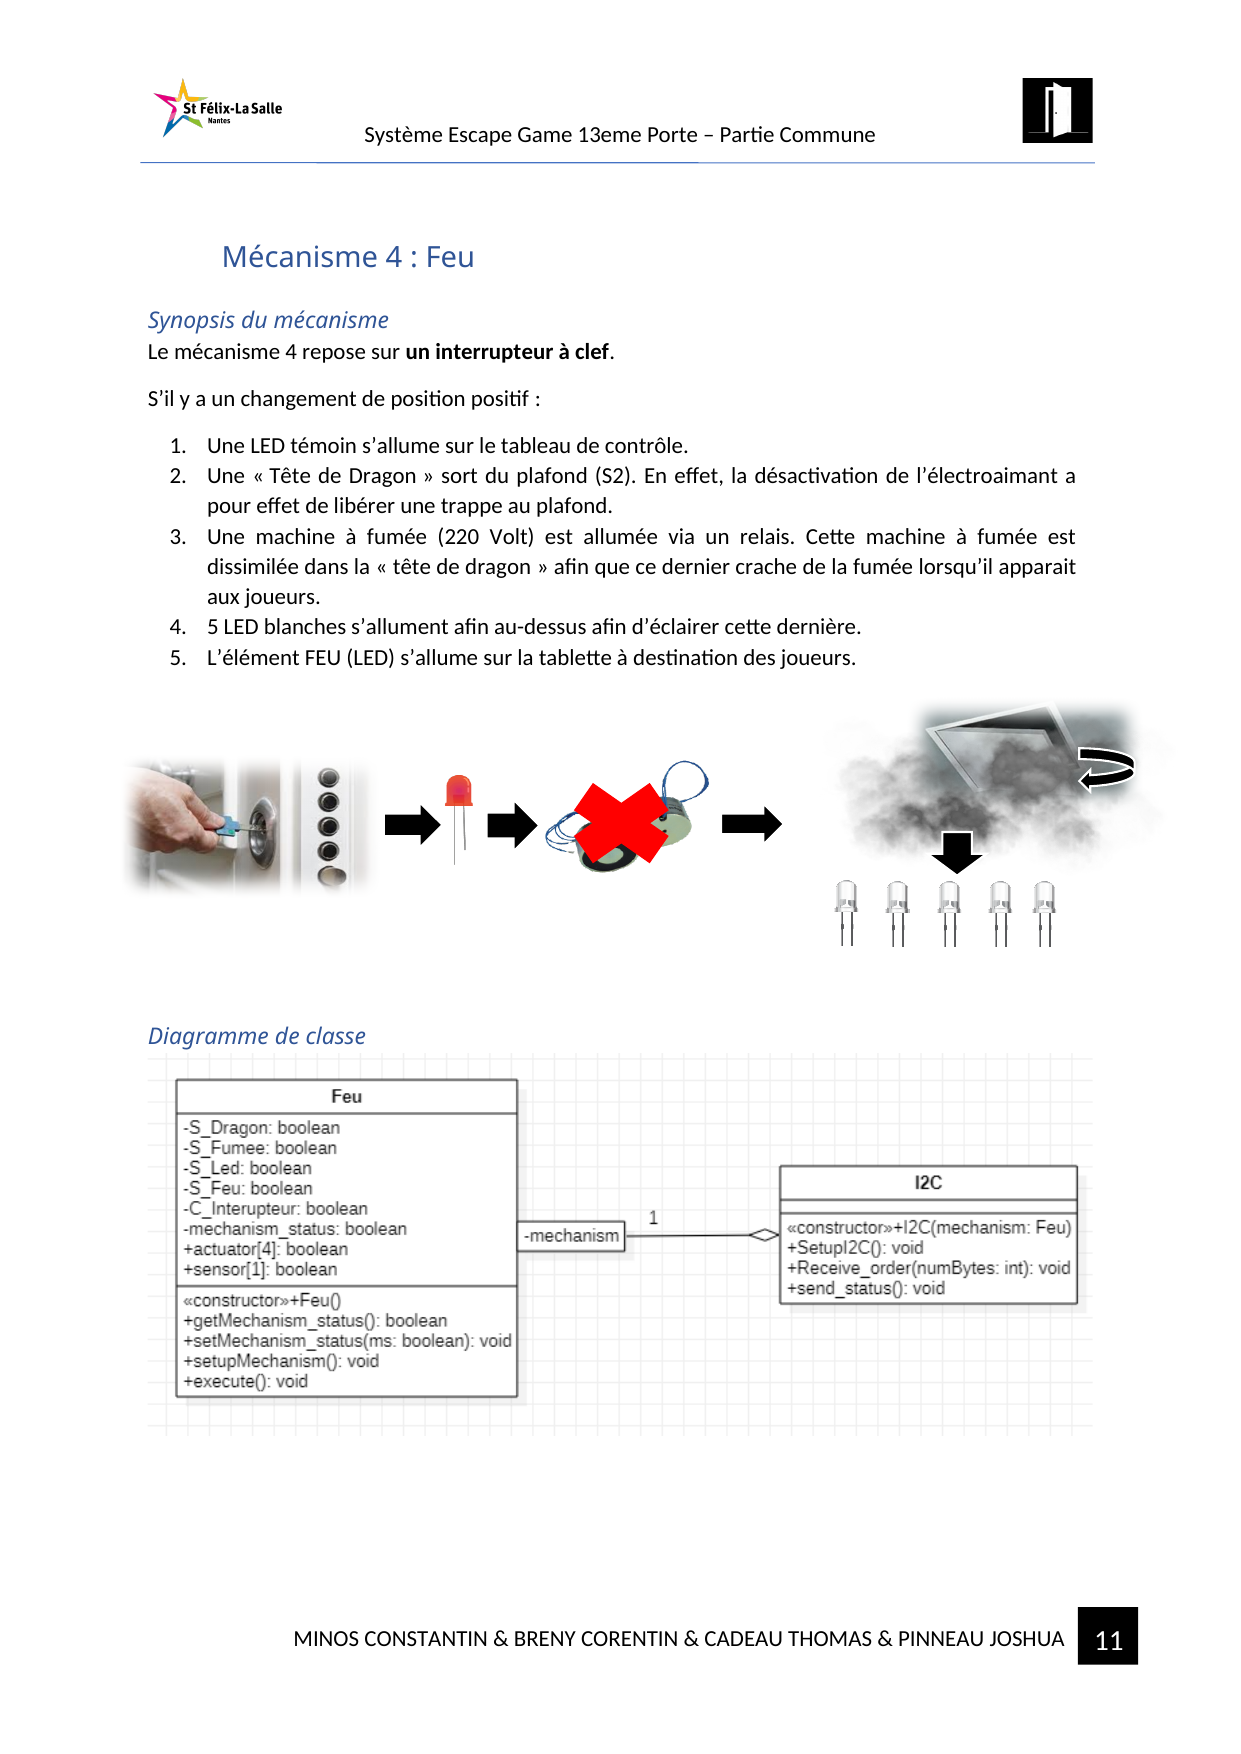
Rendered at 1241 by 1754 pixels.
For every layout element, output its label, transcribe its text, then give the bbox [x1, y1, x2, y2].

subtitle Synopsis du mécanisme [148, 304, 1078, 335]
list L’élément FEU (LED) s’allume sur la tablette à destination des joueurs. [169, 643, 1078, 671]
text Le mécanisme 4 repose sur un interrupteur à clef. [148, 337, 1078, 366]
list 5 LED blanches s’allument afin au-dessus afin d’éclairer cette dernière. [169, 612, 1078, 641]
list Une machine à fumée (220 Volt) est allumée via un relais. Cette machine à fumée est dissimilée dans la « tête de dragon » afin que ce dernier crache de la fumée lorsqu’il apparait aux joueurs. [169, 522, 1078, 610]
picture [988, 881, 1020, 947]
subtitle Diagramme de classe [148, 1020, 1078, 1051]
picture [1022, 78, 1093, 143]
picture [885, 881, 917, 947]
picture [834, 880, 865, 946]
picture [813, 711, 1179, 878]
picture [937, 881, 968, 947]
picture [1032, 881, 1064, 947]
picture [147, 73, 290, 142]
picture [147, 1053, 1093, 1436]
text S’il y a un changement de position positif : [148, 384, 1078, 412]
subtitle Mécanisme 4 : Feu [221, 236, 1078, 276]
list Une LED témoin s’allume sur le tableau de contrôle. [169, 431, 1078, 459]
picture [374, 751, 717, 880]
list Une « Tête de Dragon » sort du plafond (S2). En effet, la désactivation de l’électroaimant a pour effet de libérer une trappe au plafond. [169, 461, 1078, 520]
